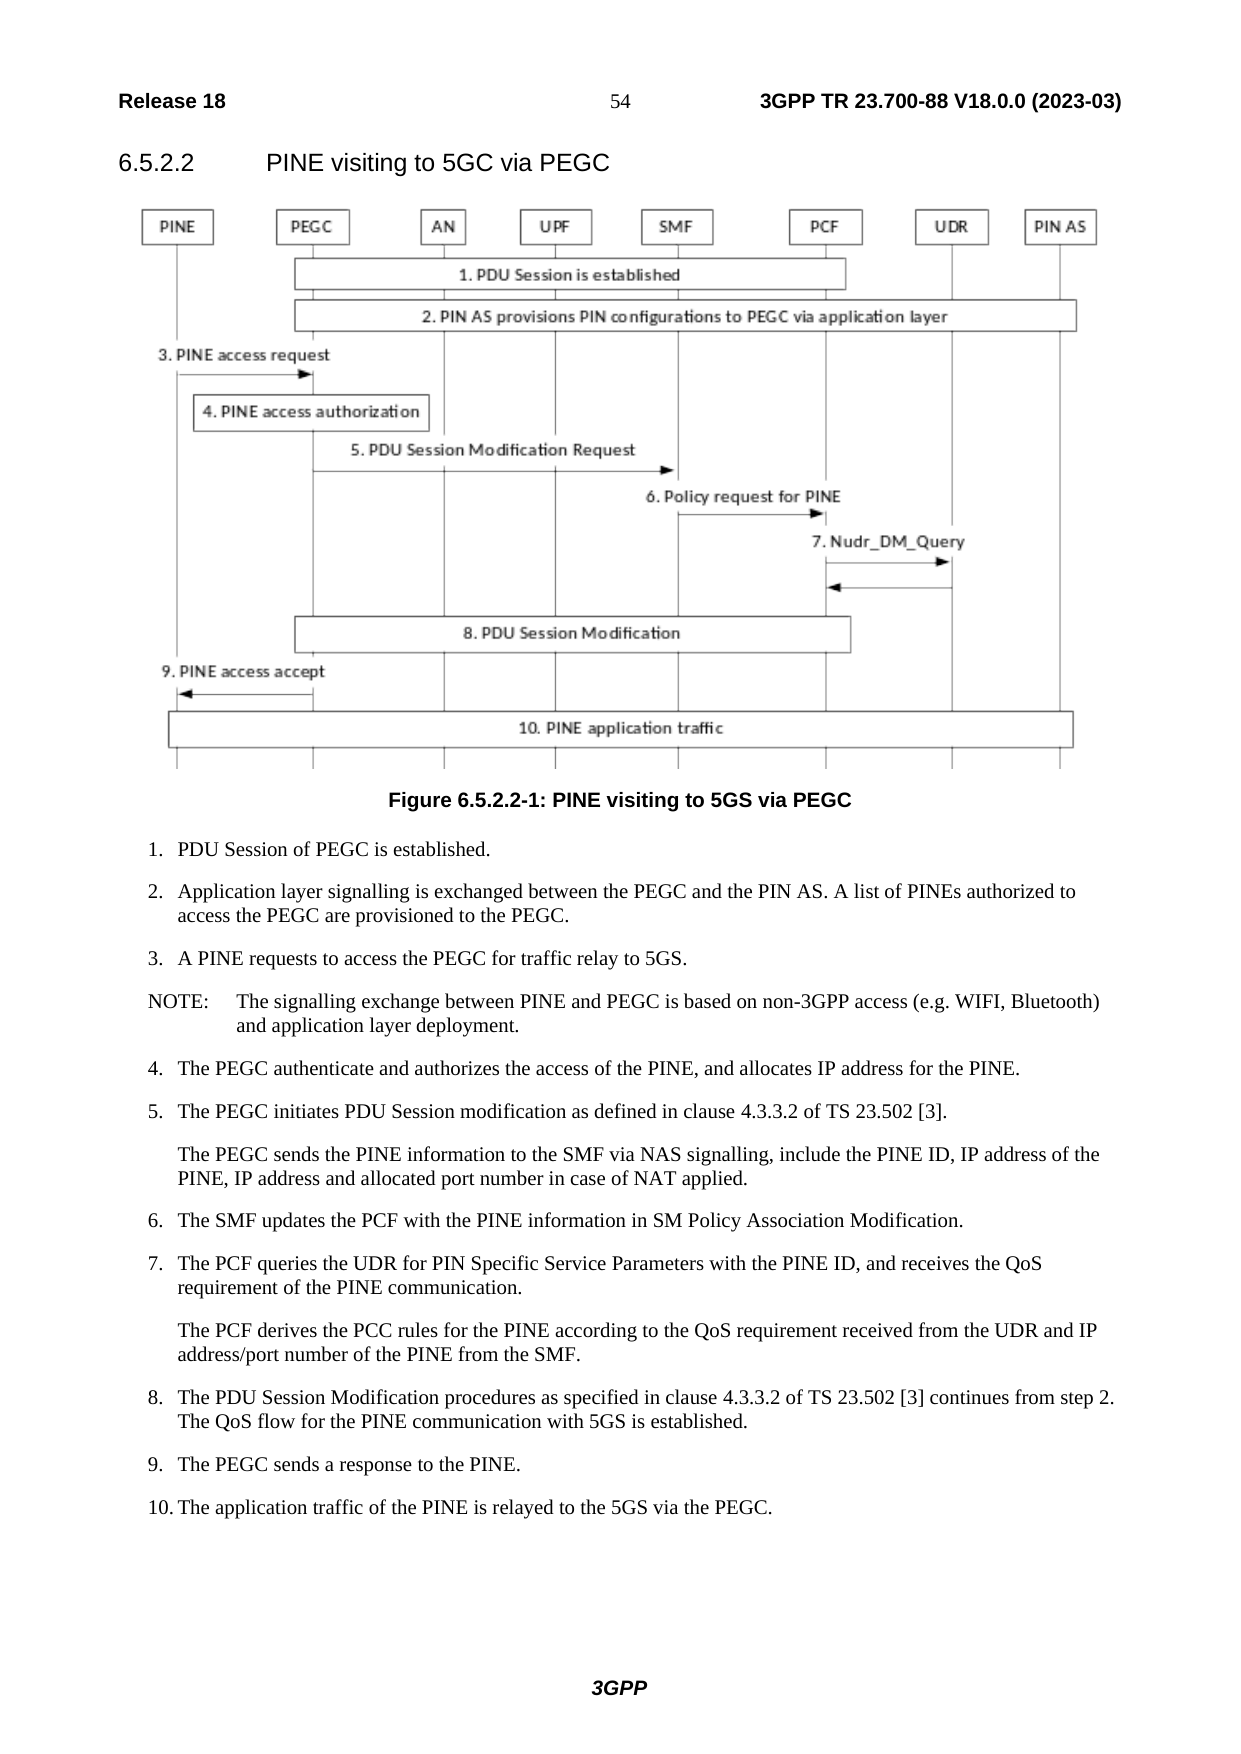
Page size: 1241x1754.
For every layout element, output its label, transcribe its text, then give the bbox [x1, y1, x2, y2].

text 7. The PCF queries the UDR for PIN Specific Service Parameters with the PINE ID, and receives the QoS requirement of the PINE communication. [148, 1251, 1122, 1299]
text 1. PDU Session of PEGC is established. [148, 837, 1122, 861]
text 2. Application layer signalling is exchanged between the PEGC and the PIN AS. A list of PINEs authorized to access the PEGC are provisioned to the PEGC. [148, 879, 1122, 927]
subtitle 6.5.2.2 PINE visiting to 5GC via PEGC [118, 147, 1122, 176]
text 8. The PDU Session Modification procedures as specified in clause 4.3.3.2 of TS 23.502 [3] continues from step 2. The QoS flow for the PINE communication with 5GS is established. [148, 1385, 1122, 1433]
text 9. The PEGC sends a response to the PINE. [148, 1452, 1122, 1476]
text The PCF derives the PCC rules for the PINE according to the QoS requirement received from the UDR and IP address/port number of the PINE from the SMF. [148, 1318, 1122, 1366]
text 5. The PEGC initiates PDU Session modification as defined in clause 4.3.3.2 of TS 23.502 [3]. [148, 1099, 1122, 1123]
text The PEGC sends the PINE information to the SMF via NAS signalling, include the PINE ID, IP address of the PINE, IP address and allocated port number in case of NAT applied. [148, 1142, 1122, 1190]
text 3. A PINE requests to access the PEGC for traffic relay to 5GS. [148, 946, 1122, 970]
text 4. The PEGC authenticate and authorizes the access of the PINE, and allocates IP address for the PINE. [148, 1056, 1122, 1080]
text Figure 6.5.2.2-1: PINE visiting to 5GS via PEGC [118, 788, 1122, 812]
text NOTE: The signalling exchange between PINE and PEGC is based on non-3GPP access (e.g. WIFI, Bluetooth) and application layer deployment. [148, 989, 1122, 1037]
text 10. The application traffic of the PINE is relayed to the 5GS via the PEGC. [148, 1495, 1122, 1519]
text 6. The SMF updates the PCF with the PINE information in SM Policy Association Modification. [148, 1208, 1122, 1232]
